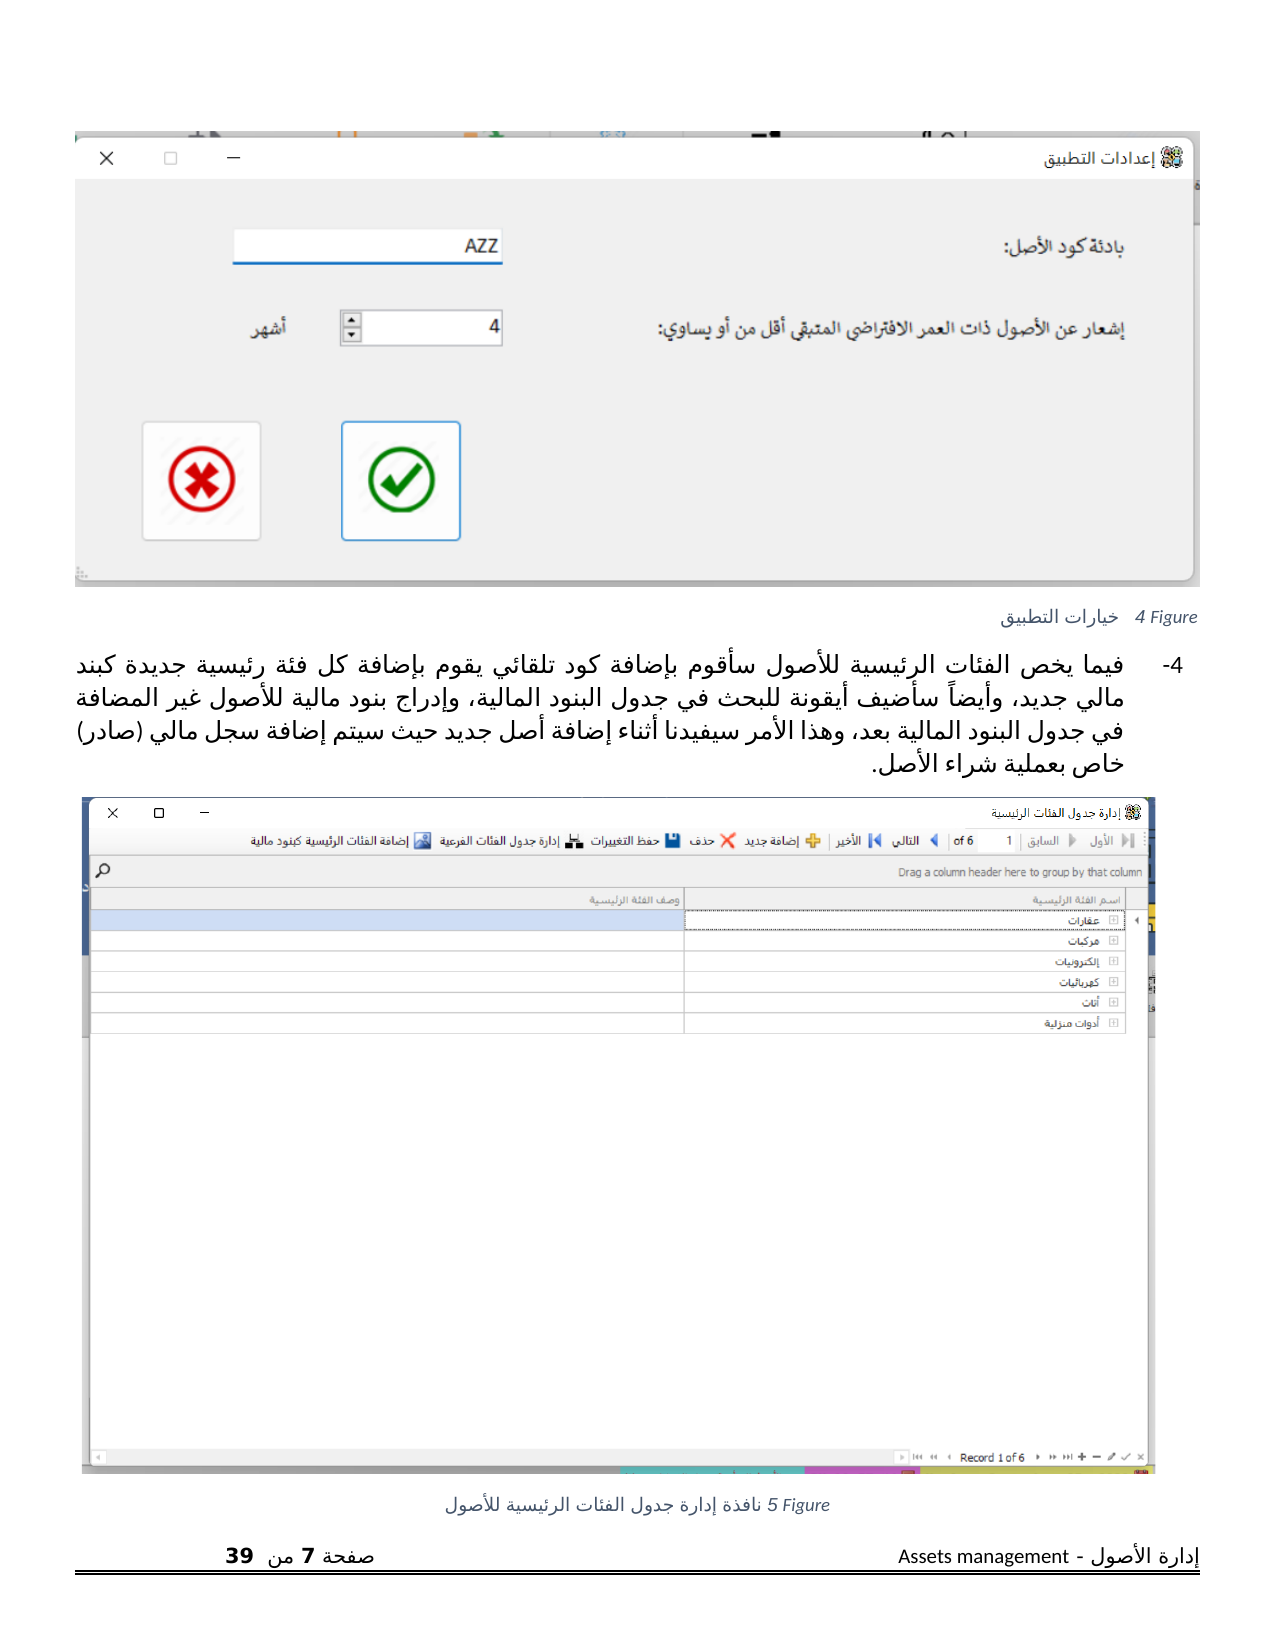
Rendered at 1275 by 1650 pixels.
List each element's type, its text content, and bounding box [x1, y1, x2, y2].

picture [81, 797, 1156, 1474]
text Figure 4 خيارات التطبيق [75, 606, 1200, 628]
text Figure 5 نافذة إدارة جدول الفئات الرئيسية للأصول [75, 1493, 1200, 1516]
picture [75, 131, 1200, 587]
list فيما يخص الفئات الرئيسية للأصول سأقوم بإضافة كود تلقائي يقوم بإضافة كل فئة رئيسية جديدة كبند مالي جديد، وأيضاً سأضيف أيقونة للبحث في جدول البنود المالية، وإدراج بنود مالية للأصول غير المضافة في جدول البنود المالية بعد، وهذا الأمر سيفيدنا أثناء إضافة أصل جديد حيث سيتم إضافة سجل مالي (صادر) خاص بعملية شراء الأصل. [75, 649, 1162, 778]
